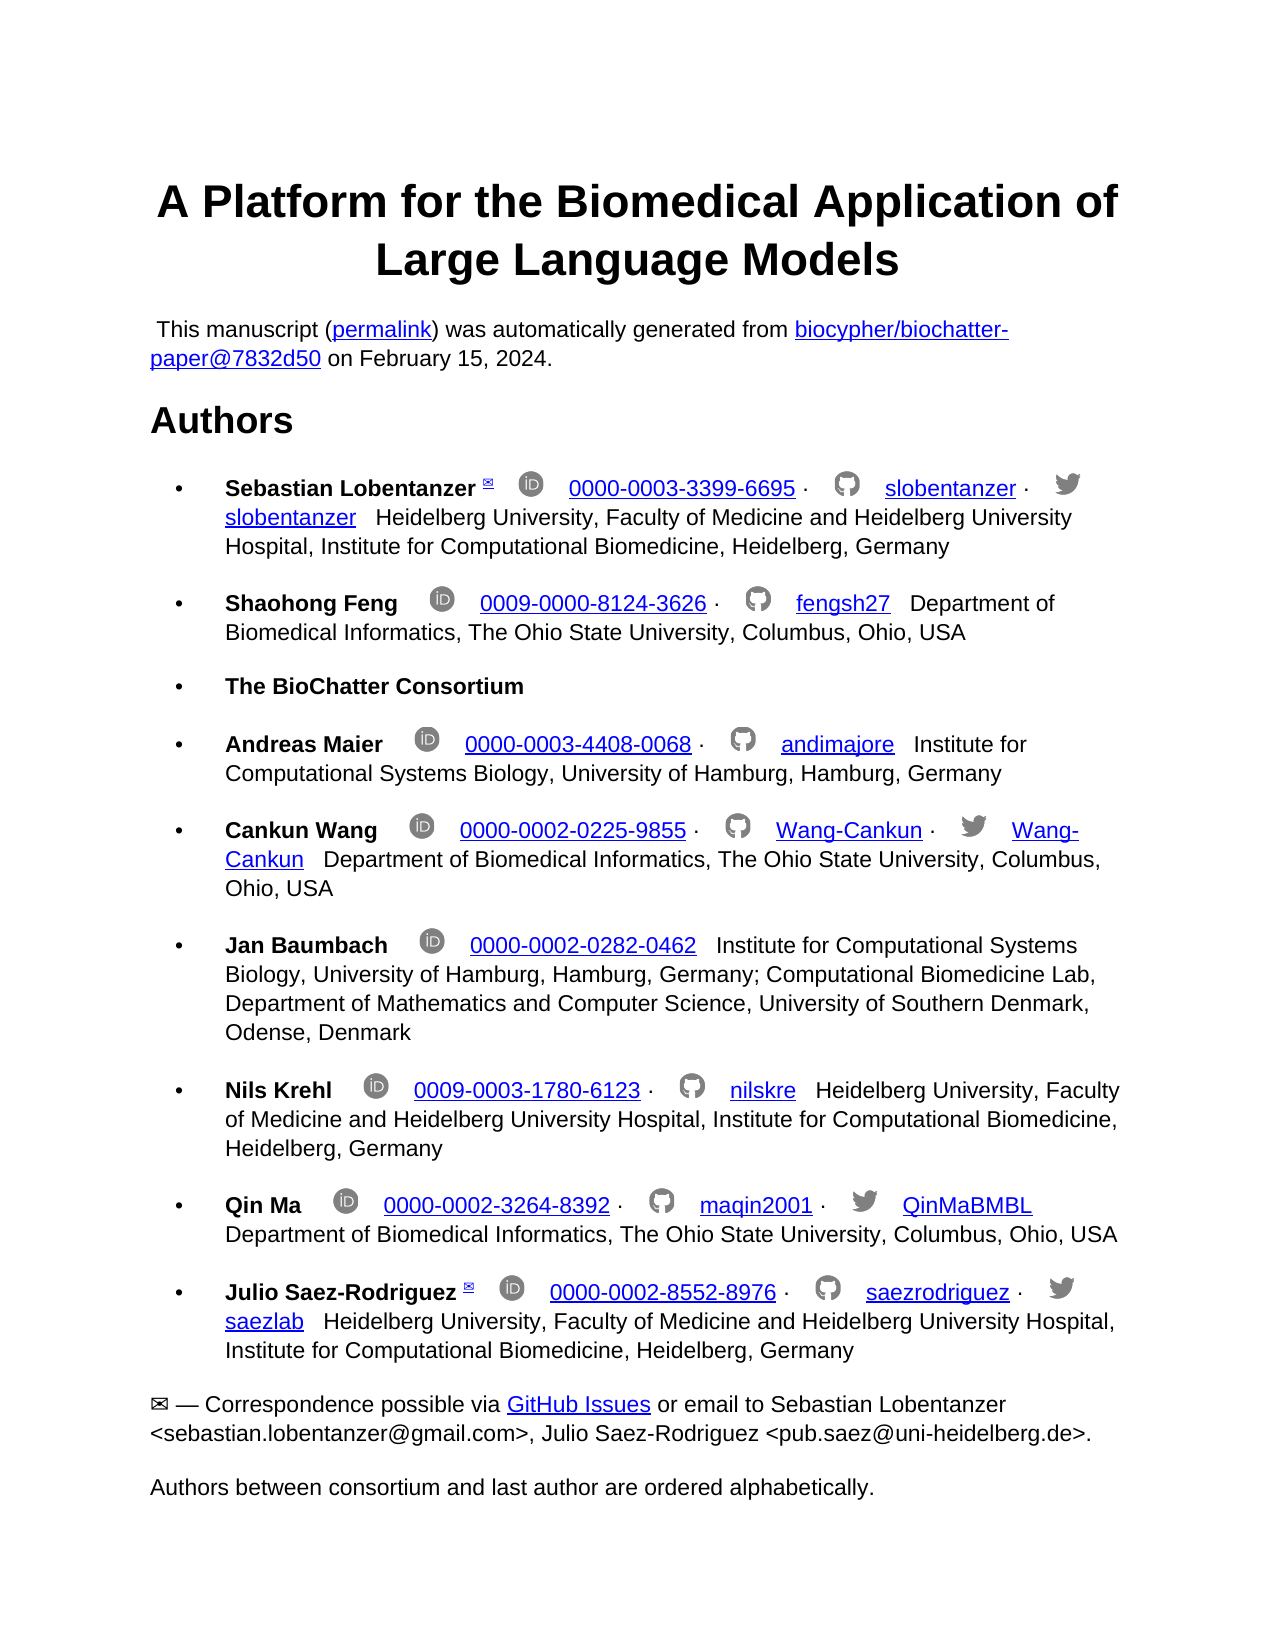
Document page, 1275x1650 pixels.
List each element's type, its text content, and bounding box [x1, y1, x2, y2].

picture [679, 1073, 705, 1099]
picture [414, 727, 440, 752]
subtitle Authors [150, 399, 1125, 442]
list Sebastian Lobentanzer ✉ 0000-0003-3399-6695 · slobentanzer · slobentanzer Heidelberg University, Faculty of Medicine and Heidelberg University Hospital, Institute for Computational Biomedicine, Heidelberg, Germany [175, 471, 1125, 559]
list Julio Saez-Rodriguez ✉ 0000-0002-8552-8976 · saezrodriguez · saezlab Heidelberg University, Faculty of Medicine and Heidelberg University Hospital, Institute for Computational Biomedicine, Heidelberg, Germany [175, 1275, 1125, 1363]
picture [725, 813, 751, 839]
list Jan Baumbach 0000-0002-0282-0462 Institute for Computational Systems Biology, University of Hamburg, Hamburg, Germany; Computational Biomedicine Lab, Department of Mathematics and Computer Science, University of Southern Denmark, Odense, Denmark [175, 929, 1125, 1046]
picture [419, 928, 445, 954]
picture [852, 1188, 878, 1214]
picture [834, 471, 860, 497]
picture [815, 1275, 841, 1301]
picture [746, 586, 771, 612]
picture [499, 1275, 525, 1301]
picture [409, 813, 435, 839]
picture [961, 813, 987, 839]
text ✉ — Correspondence possible via GitHub Issues or email to Sebastian Lobentanzer <sebastian.lobentanzer@gmail.com>, Julio Saez-Rodriguez <pub.saez@uni-heidelberg.de>. [150, 1391, 1125, 1446]
list The BioChatter Consortium [175, 673, 1125, 699]
picture [363, 1073, 389, 1099]
text Authors between consortium and last author are ordered alphabetically. [150, 1473, 1125, 1500]
list Andreas Maier 0000-0003-4408-0068 · andimajore Institute for Computational Systems Biology, University of Hamburg, Hamburg, Germany [175, 727, 1125, 786]
picture [649, 1188, 675, 1214]
text This manuscript (permalink) was automatically generated from biocypher/biochatter-paper@7832d50 on February 15, 2024. [150, 316, 1125, 371]
title A Platform for the Biomedical Application of Large Language Models [150, 175, 1125, 286]
list Shaohong Feng 0009-0000-8124-3626 · fengsh27 Department of Biomedical Informatics, The Ohio State University, Columbus, Ohio, USA [175, 587, 1125, 645]
picture [333, 1188, 358, 1214]
picture [518, 471, 544, 497]
list Qin Ma 0000-0002-3264-8392 · maqin2001 · QinMaBMBL Department of Biomedical Informatics, The Ohio State University, Columbus, Ohio, USA [175, 1189, 1125, 1247]
picture [730, 727, 756, 752]
list Nils Krehl 0009-0003-1780-6123 · nilskre Heidelberg University, Faculty of Medicine and Heidelberg University Hospital, Institute for Computational Biomedicine, Heidelberg, Germany [175, 1073, 1125, 1161]
picture [1055, 471, 1081, 497]
list Cankun Wang 0000-0002-0225-9855 · Wang-Cankun · Wang-Cankun Department of Biomedical Informatics, The Ohio State University, Columbus, Ohio, USA [175, 813, 1125, 901]
picture [1049, 1275, 1074, 1301]
picture [429, 586, 455, 612]
